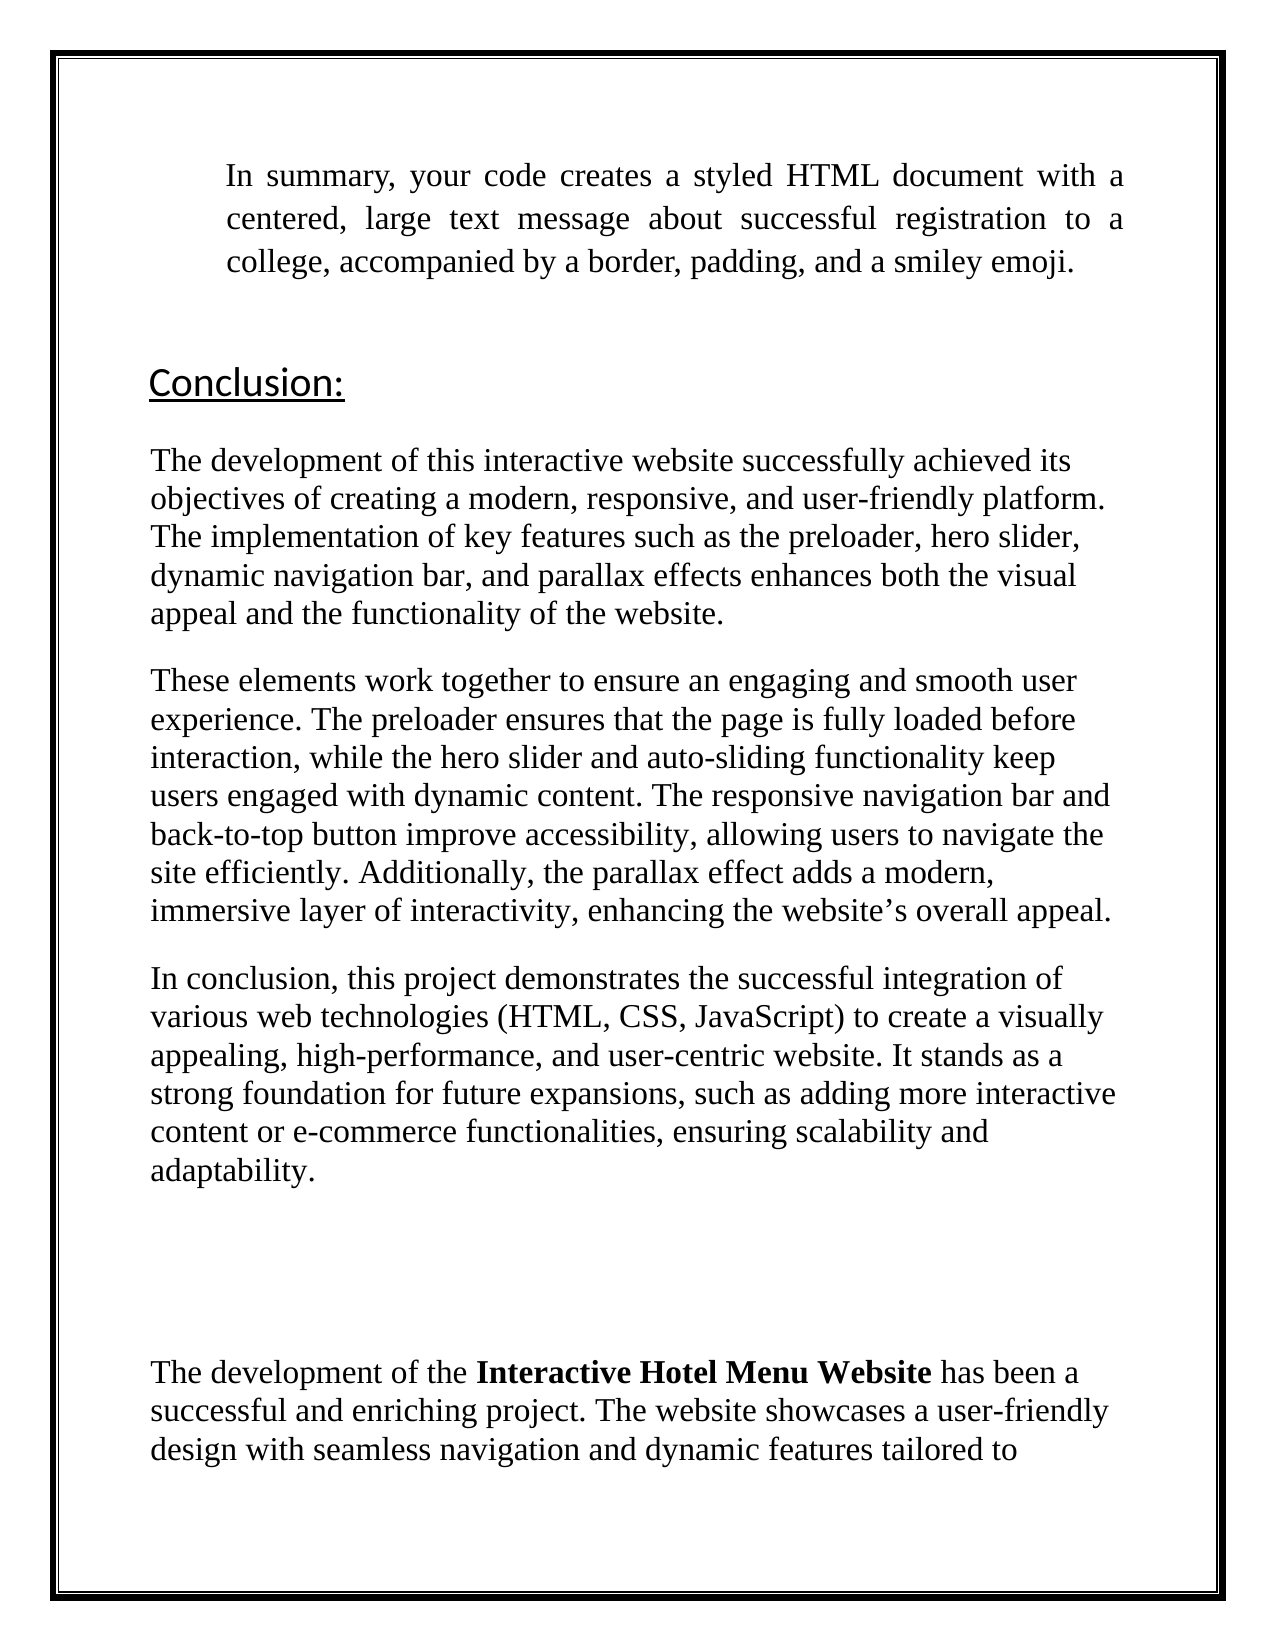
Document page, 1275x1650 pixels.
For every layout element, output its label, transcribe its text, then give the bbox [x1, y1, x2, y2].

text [150, 1352, 1126, 1467]
text In conclusion, this project demonstrates the successful integration of various web technologies (HTML, CSS, JavaScript) to create a visually appealing, high-performance, and user-centric website. It stands as a strong foundation for future expansions, such as adding more interactive content or e-commerce functionalities, ensuring scalability and adaptability. [150, 958, 1126, 1188]
text The development of this interactive website successfully achieved its objectives of creating a modern, responsive, and user-friendly platform. The implementation of key features such as the preloader, hero slider, dynamic navigation bar, and parallax effects enhances both the visual appeal and the functionality of the website. [150, 440, 1126, 632]
text Conclusion: [148, 356, 1126, 407]
text These elements work together to ensure an engaging and smooth user experience. The preloader ensures that the page is fully loaded before interaction, while the hero slider and auto-sliding functionality keep users engaged with dynamic content. The responsive navigation bar and back-to-top button improve accessibility, allowing users to navigate the site efficiently. Additionally, the parallax effect adds a modern, immersive layer of interactivity, enhancing the website’s overall appeal. [150, 661, 1126, 929]
text In summary, your code creates a styled HTML document with a centered, large text message about successful registration to a college, accompanied by a border, padding, and a smiley emoji. [225, 156, 1125, 280]
